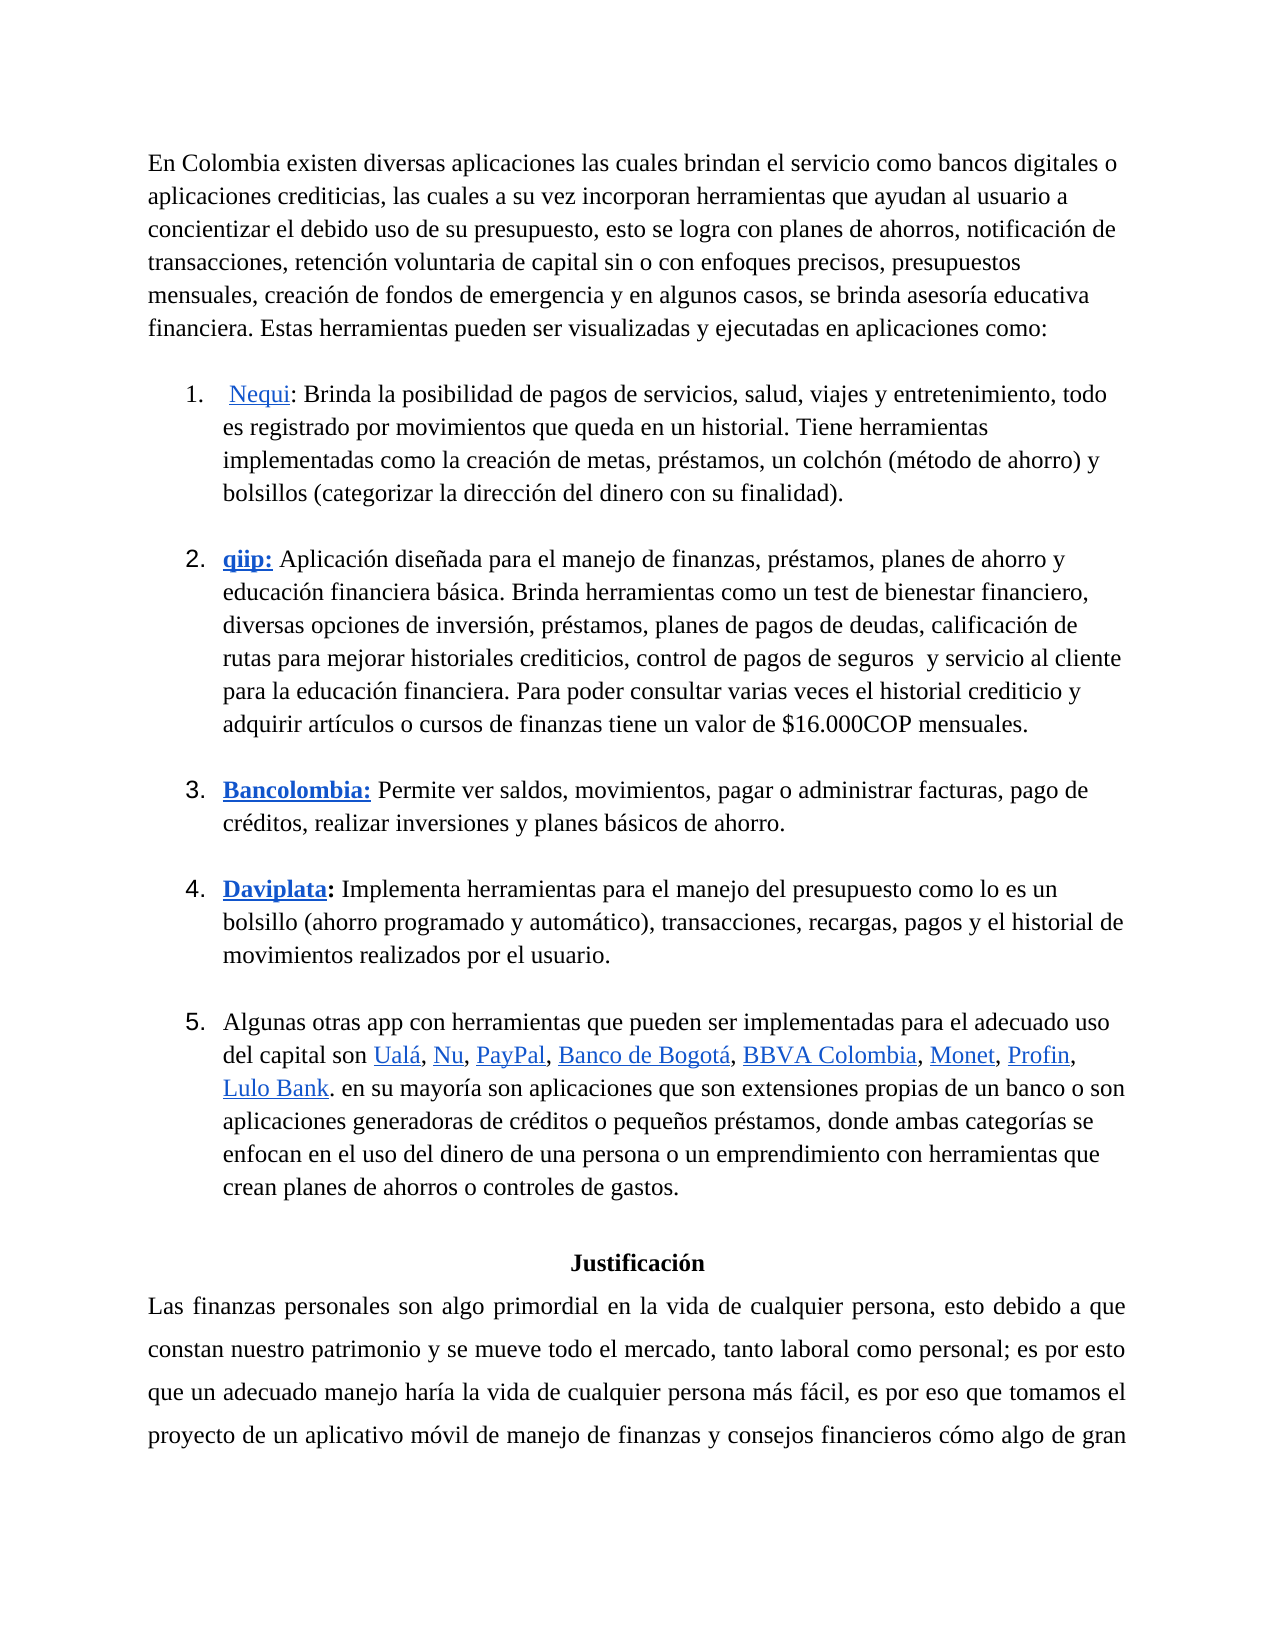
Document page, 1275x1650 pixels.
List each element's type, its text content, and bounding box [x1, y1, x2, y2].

list Daviplata: Implementa herramientas para el manejo del presupuesto como lo es un bolsillo (ahorro programado y automático), transacciones, recargas, pagos y el historial de movimientos realizados por el usuario. [185, 874, 1127, 969]
list Bancolombia: Permite ver saldos, movimientos, pagar o administrar facturas, pago de créditos, realizar inversiones y planes básicos de ahorro. [185, 775, 1127, 837]
list Algunas otras app con herramientas que pueden ser implementadas para el adecuado uso del capital son Ualá, Nu, PayPal, Banco de Bogotá, BBVA Colombia, Monet, Profin, Lulo Bank. en su mayoría son aplicaciones que son extensiones propias de un banco o son aplicaciones generadoras de créditos o pequeños préstamos, donde ambas categorías se enfocan en el uso del dinero de una persona o un emprendimiento con herramientas que crean planes de ahorros o controles de gastos. [185, 1007, 1127, 1201]
list Nequi: Brinda la posibilidad de pagos de servicios, salud, viajes y entretenimiento, todo es registrado por movimientos que queda en un historial. Tiene herramientas implementadas como la creación de metas, préstamos, un colchón (método de ahorro) y bolsillos (categorizar la dirección del dinero con su finalidad). [185, 379, 1127, 507]
list qiip: Aplicación diseñada para el manejo de finanzas, préstamos, planes de ahorro y educación financiera básica. Brinda herramientas como un test de bienestar financiero, diversas opciones de inversión, préstamos, planes de pagos de deudas, calificación de rutas para mejorar historiales crediticios, control de pagos de seguros y servicio al cliente para la educación financiera. Para poder consultar varias veces el historial crediticio y adquirir artículos o cursos de finanzas tiene un valor de $16.000COP mensuales. [185, 544, 1127, 738]
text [148, 1291, 1127, 1449]
text En Colombia existen diversas aplicaciones las cuales brindan el servicio como bancos digitales o aplicaciones crediticias, las cuales a su vez incorporan herramientas que ayudan al usuario a concientizar el debido uso de su presupuesto, esto se logra con planes de ahorros, notificación de transacciones, retención voluntaria de capital sin o con enfoques precisos, presupuestos mensuales, creación de fondos de emergencia y en algunos casos, se brinda asesoría educativa financiera. Estas herramientas pueden ser visualizadas y ejecutadas en aplicaciones como: [148, 148, 1127, 342]
text Justificación [148, 1248, 1127, 1277]
